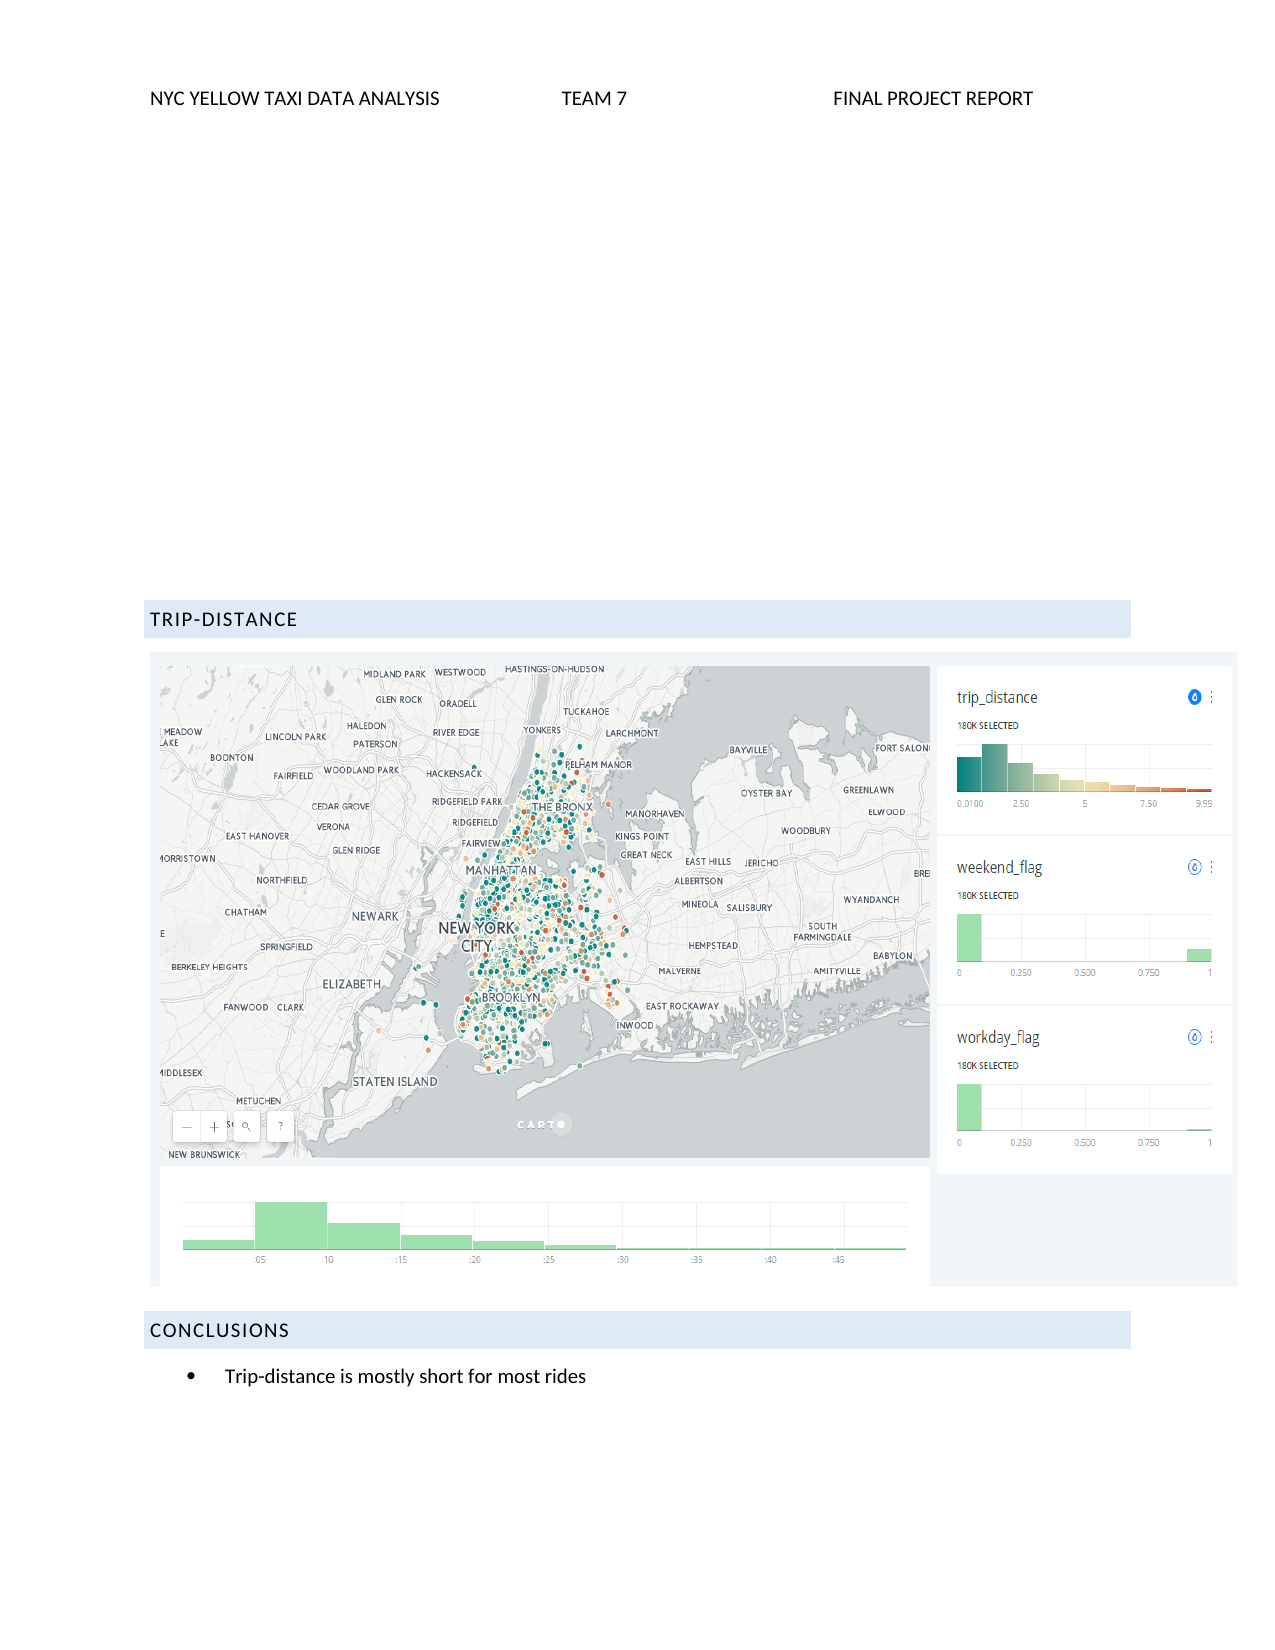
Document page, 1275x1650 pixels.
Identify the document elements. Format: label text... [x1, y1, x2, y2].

list Trip-distance is mostly short for most rides [187, 1363, 1125, 1388]
subtitle TRIP-DISTANCE [150, 606, 1125, 632]
picture [150, 652, 1238, 1287]
subtitle CONCLUSIONS [150, 1317, 1125, 1343]
